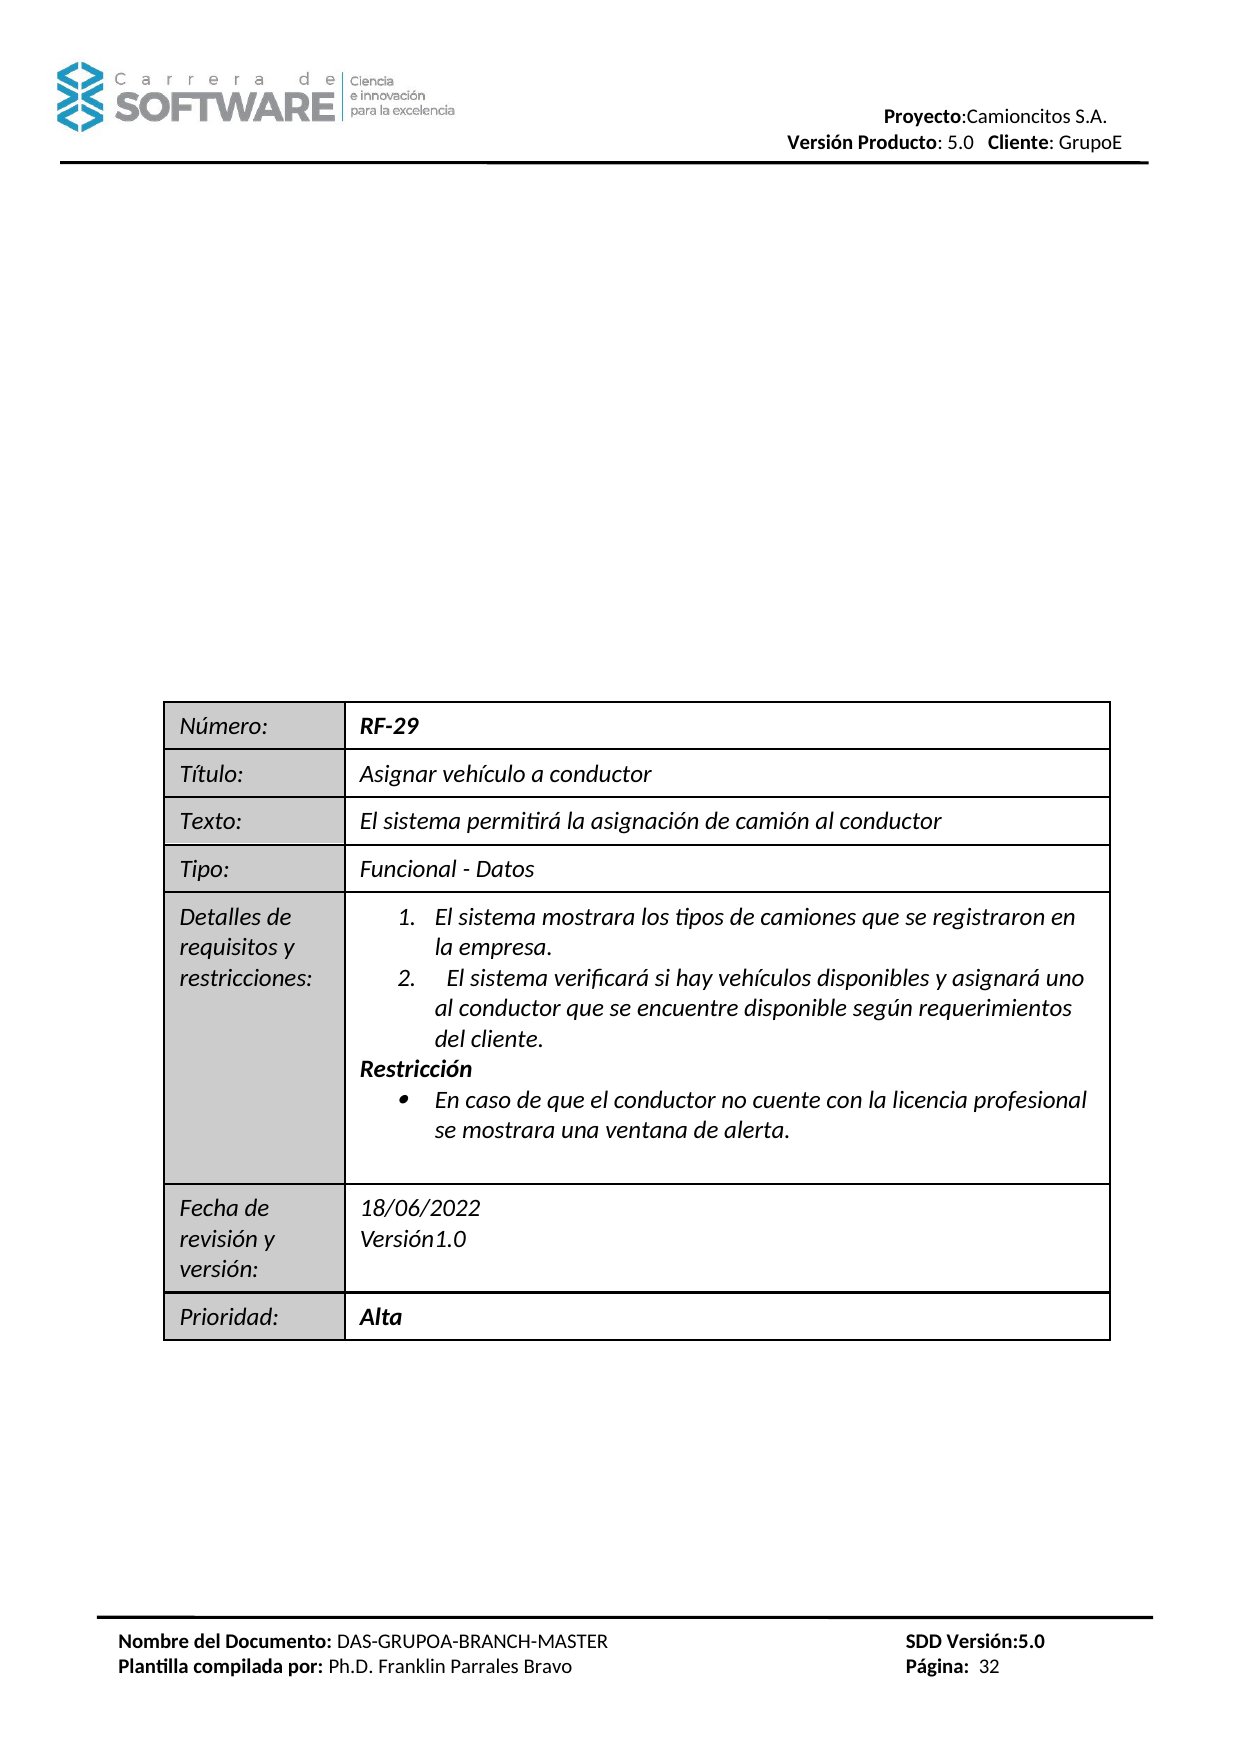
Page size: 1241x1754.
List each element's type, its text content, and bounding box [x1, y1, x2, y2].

table_header Número: [165, 703, 344, 748]
table_header RF-29 [346, 703, 1109, 748]
table_cell Fecha de revisión y versión: [165, 1185, 344, 1291]
table_cell Prioridad: [165, 1294, 344, 1339]
table_cell Alta [346, 1294, 1109, 1339]
table_cell Tipo: [165, 846, 344, 891]
table_cell 18/06/2022 Versión1.0 [346, 1185, 1109, 1291]
table_cell Texto: [165, 798, 344, 843]
table_cell El sistema mostrara los tipos de camiones que se registraron en la empresa. El sistema verificará si hay vehículos disponibles y asignará uno al conductor que se encuentre disponible según requerimientos del cliente. Restricción En caso de que el conductor no cuente con la licencia profesional se mostrara una ventana de alerta. [346, 893, 1109, 1183]
table_cell El sistema permitirá la asignación de camión al conductor [346, 798, 1109, 843]
table_cell Título: [165, 750, 344, 796]
picture [46, 46, 461, 154]
table_cell Asignar vehículo a conductor [346, 750, 1109, 796]
table_cell Detalles de requisitos y restricciones: [165, 893, 344, 1183]
table_cell Funcional - Datos [346, 846, 1109, 891]
